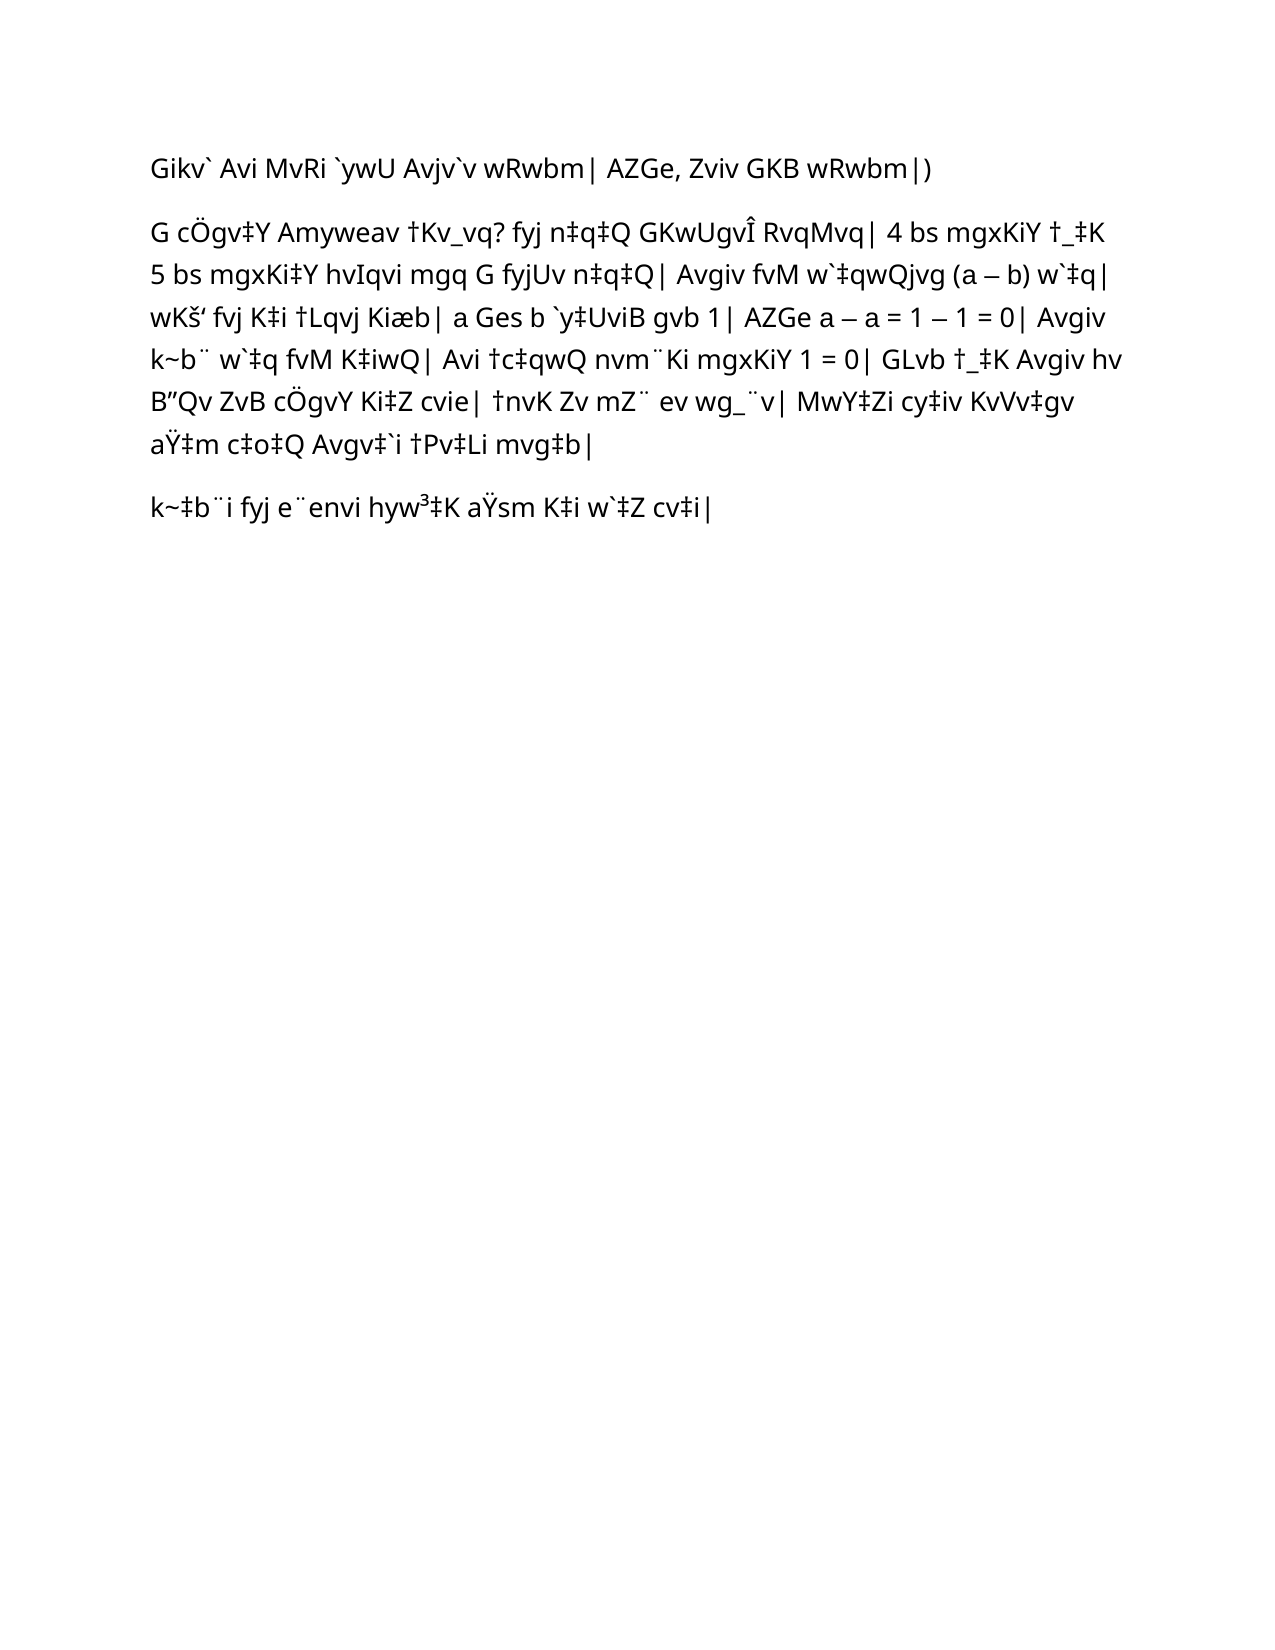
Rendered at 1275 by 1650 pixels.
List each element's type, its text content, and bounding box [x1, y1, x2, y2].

text G cÖgv‡Y Amyweav †Kv_vq? fyj n‡q‡Q GKwUgvÎ RvqMvq| 4 bs mgxKiY †_‡K 5 bs mgxKi‡Y hvIqvi mgq G fyjUv n‡q‡Q| Avgiv fvM w`‡qwQjvg (a – b) w`‡q| wKš‘ fvj K‡i †Lqvj Kiæb| a Ges b `y‡UviB gvb 1| AZGe a – a = 1 – 1 = 0| Avgiv k~b¨ w`‡q fvM K‡iwQ| Avi †c‡qwQ nvm¨Ki mgxKiY 1 = 0| GLvb †_‡K Avgiv hv B”Qv ZvB cÖgvY Ki‡Z cvie| †nvK Zv mZ¨ ev wg_¨v| MwY‡Zi cy‡iv KvVv‡gv aŸ‡m c‡o‡Q Avgv‡`i †Pv‡Li mvg‡b| [150, 213, 1125, 462]
text Gikv` Avi MvRi `ywU Avjv`v wRwbm| AZGe, Zviv GKB wRwbm|) [150, 150, 1125, 187]
text k~‡b¨i fyj e¨envi hyw³‡K aŸsm K‡i w`‡Z cv‡i| [150, 488, 1125, 525]
